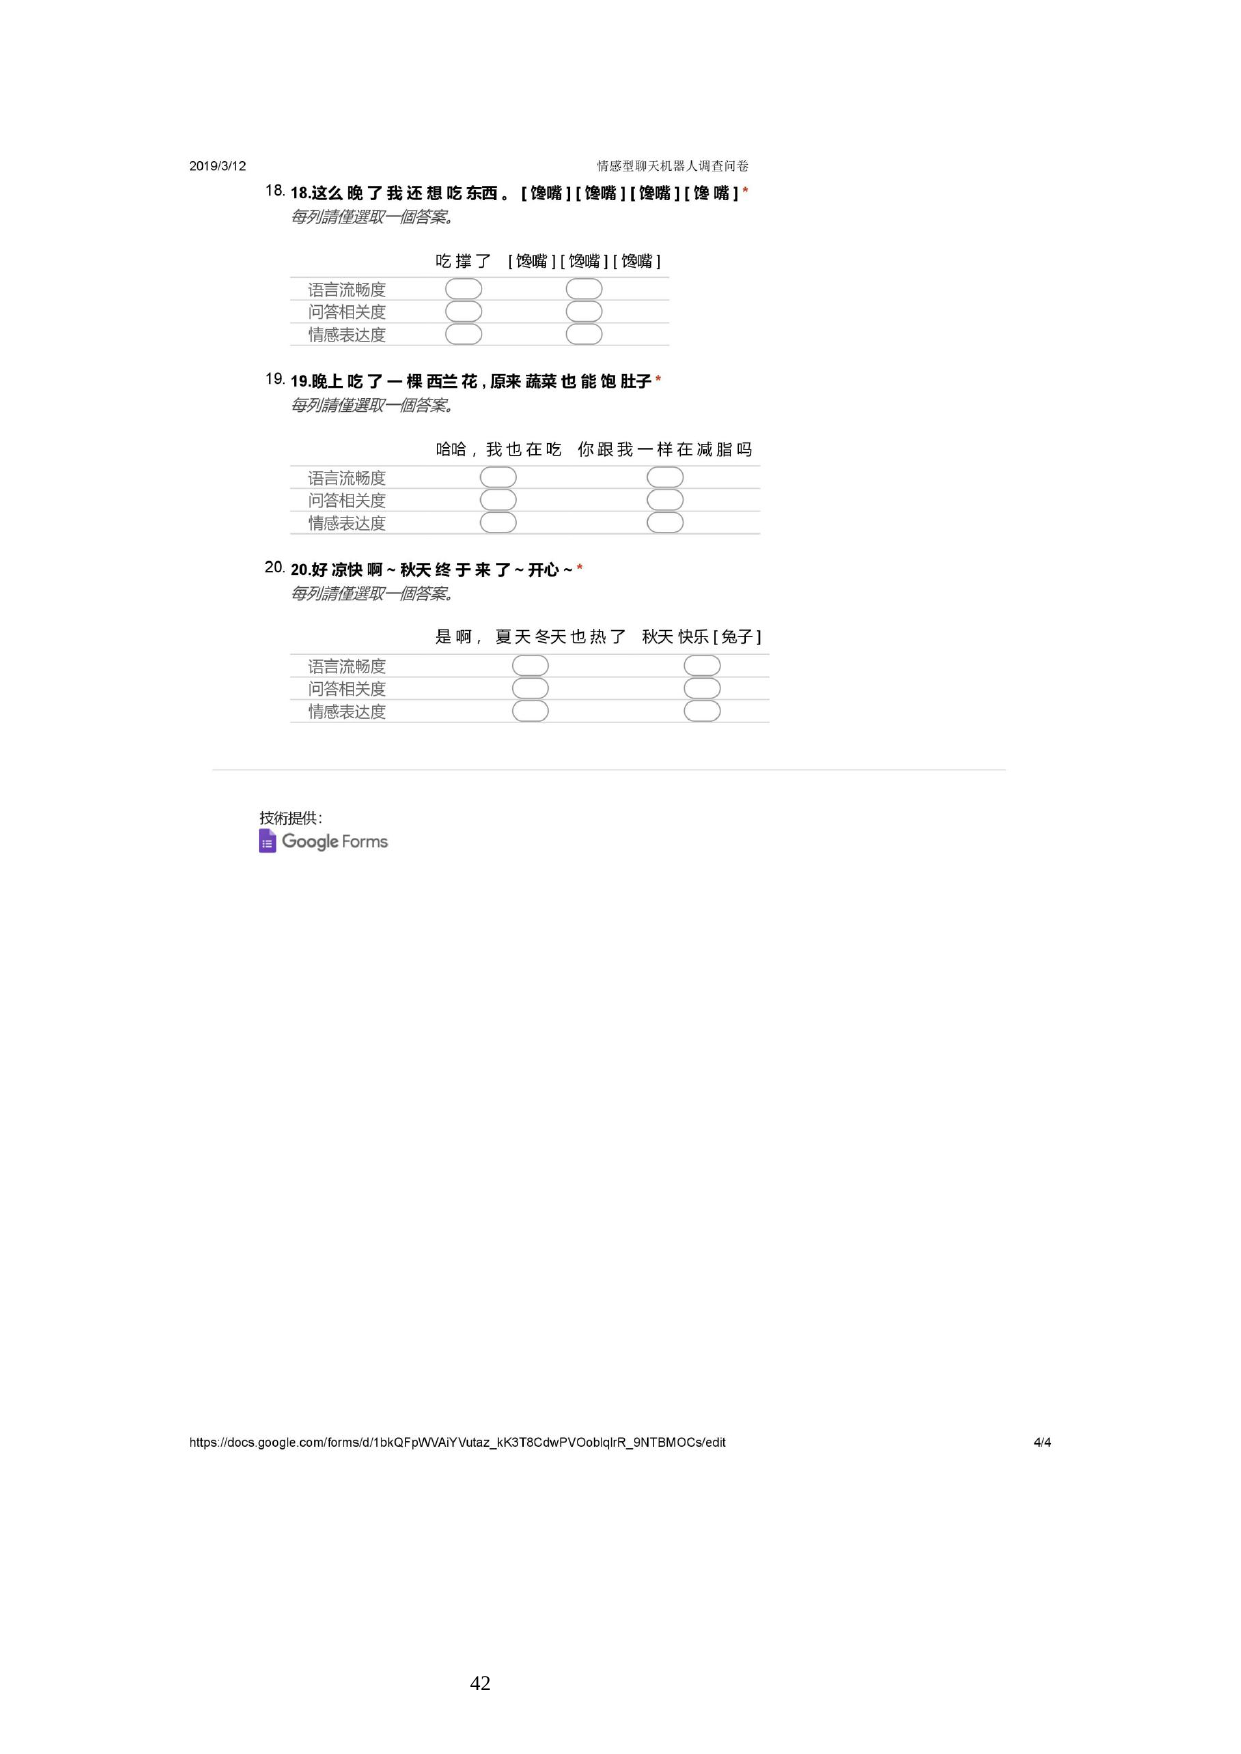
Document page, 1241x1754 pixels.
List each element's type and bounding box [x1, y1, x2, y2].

picture [147, 135, 1093, 1473]
